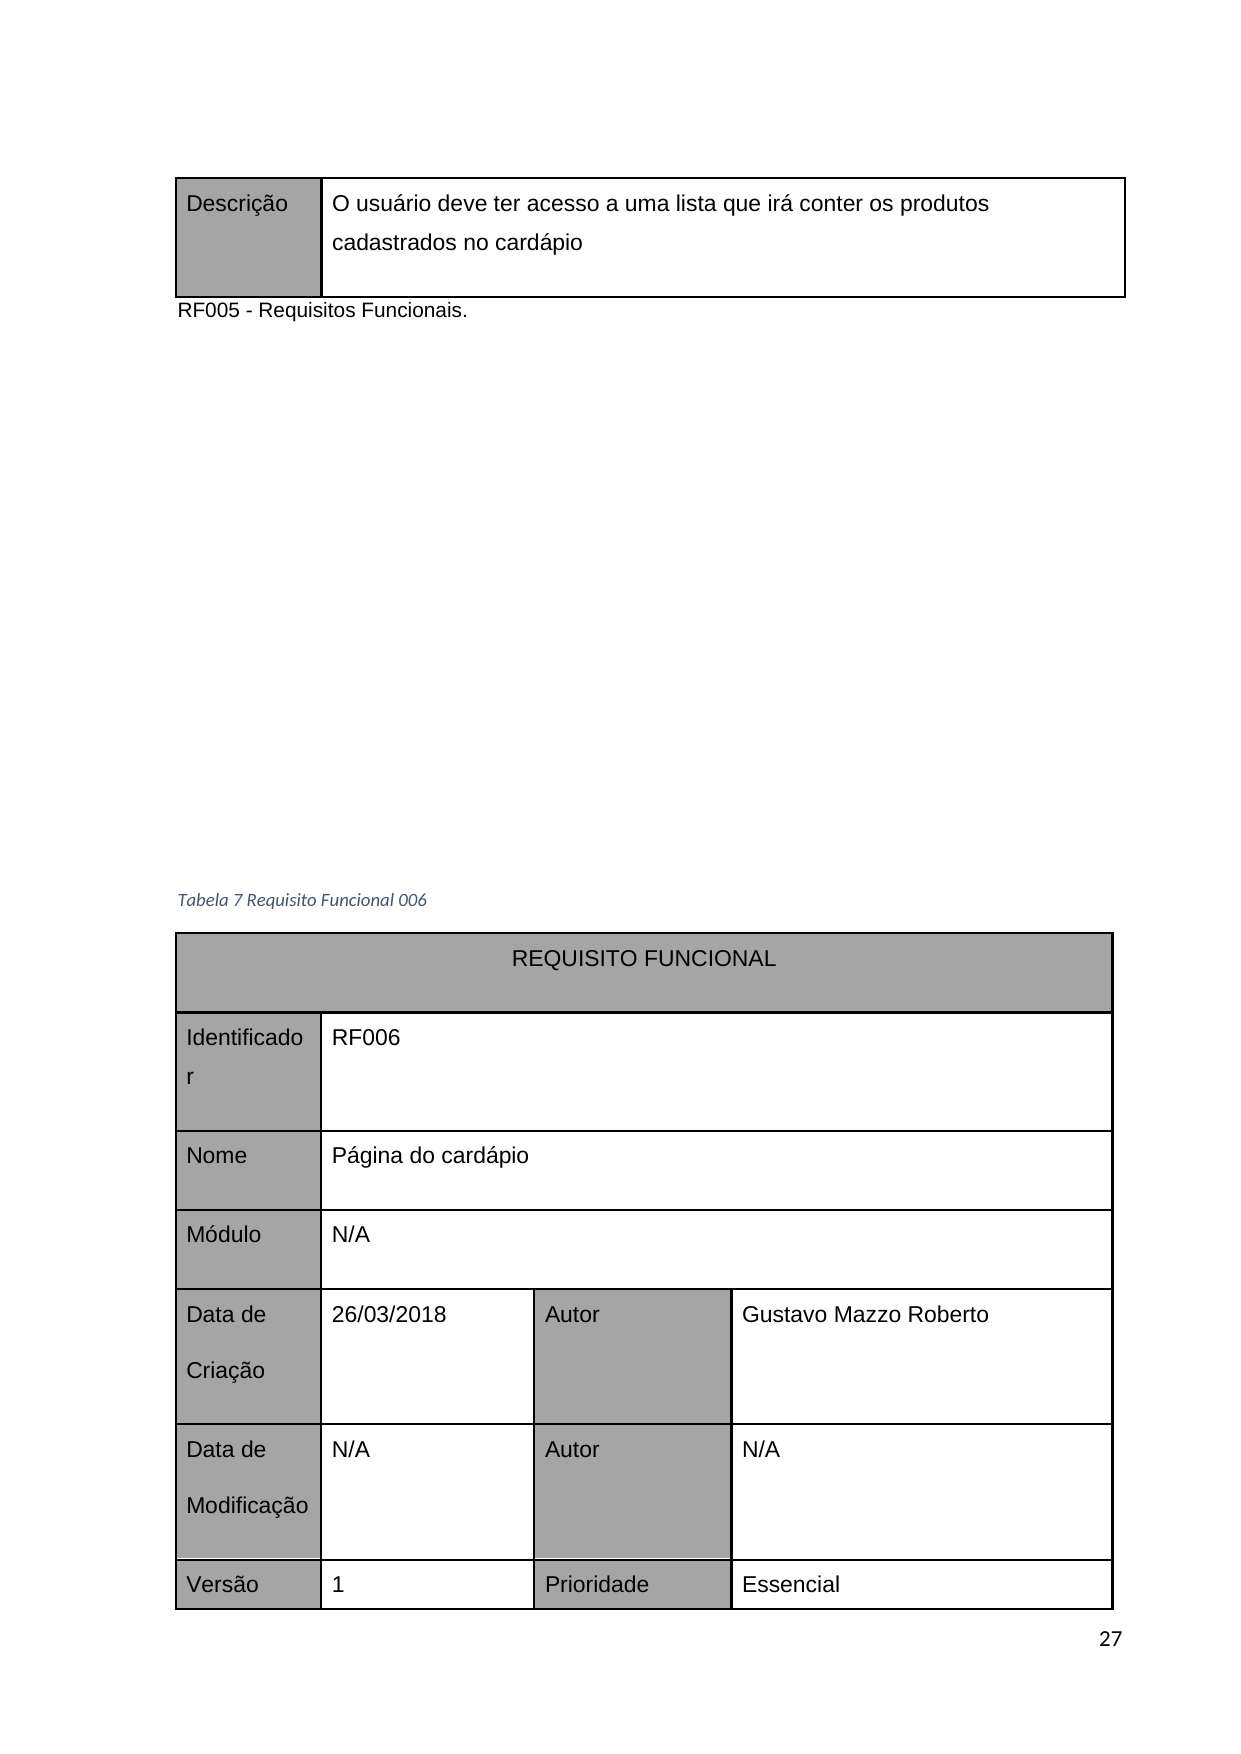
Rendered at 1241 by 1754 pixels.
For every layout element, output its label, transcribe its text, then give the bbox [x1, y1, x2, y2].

table_cell Essencial [733, 1561, 1111, 1608]
table_cell Autor [535, 1290, 730, 1423]
table_cell Autor [535, 1425, 730, 1558]
table_cell Descrição [177, 179, 320, 296]
text RF005 - Requisitos Funcionais. [177, 298, 1122, 322]
table_cell N/A [733, 1425, 1111, 1558]
table_cell Identificador [177, 1014, 320, 1130]
table_cell Prioridade [535, 1561, 730, 1608]
table_cell Data de Criação [177, 1290, 320, 1423]
table_cell N/A [322, 1425, 533, 1558]
table_cell O usuário deve ter acesso a uma lista que irá conter os produtos cadastrados no cardápio [323, 179, 1124, 296]
table_cell 26/03/2018 [322, 1290, 533, 1423]
table_cell Módulo [177, 1211, 320, 1288]
table_cell N/A [322, 1211, 1111, 1288]
table_cell Data de Modificação [177, 1425, 320, 1558]
table_cell RF006 [322, 1014, 1111, 1130]
table_cell Gustavo Mazzo Roberto [733, 1290, 1111, 1423]
table_header REQUISITO FUNCIONAL [177, 934, 1111, 1011]
table_cell Página do cardápio [322, 1132, 1111, 1209]
table_cell Nome [177, 1132, 320, 1209]
table_cell 1 [322, 1561, 533, 1608]
table_cell Versão [177, 1561, 320, 1608]
